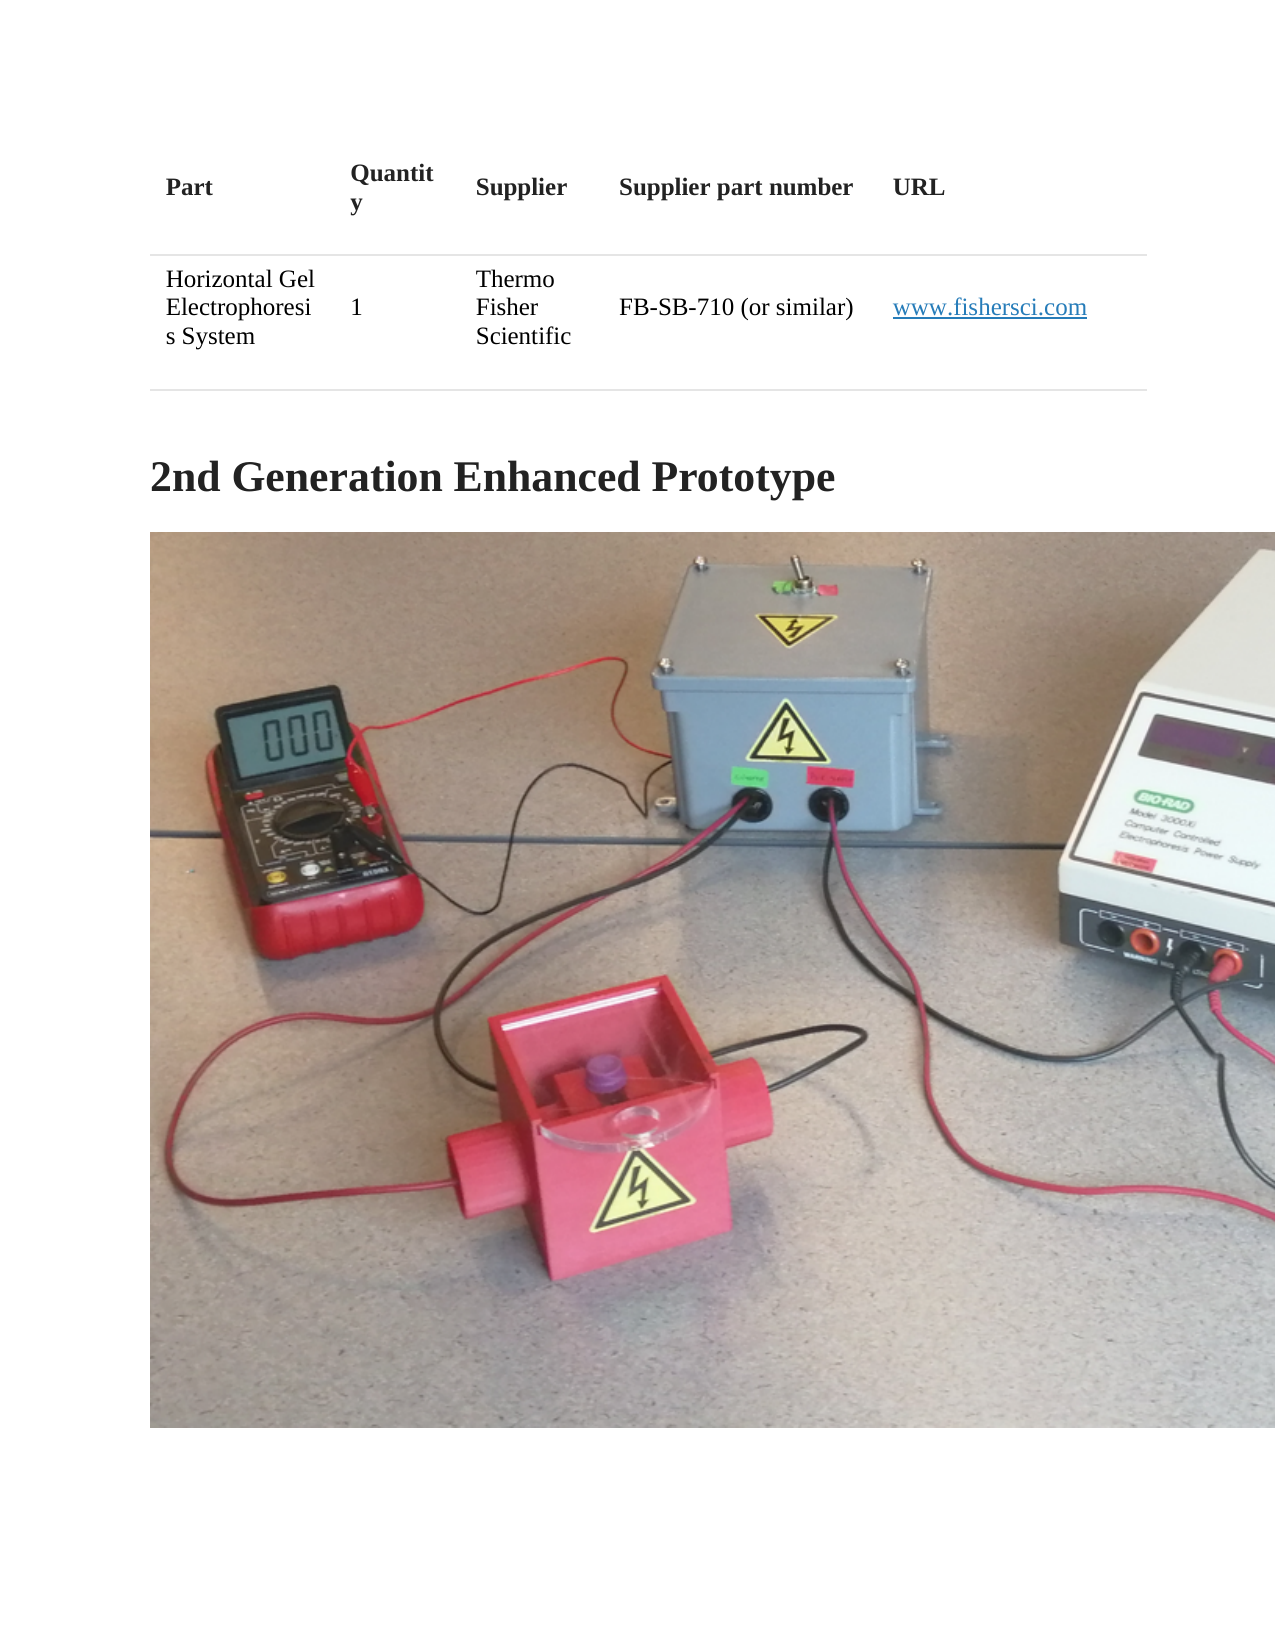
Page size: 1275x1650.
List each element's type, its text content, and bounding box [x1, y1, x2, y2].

table_header Supplier part number [603, 150, 877, 254]
picture [150, 532, 1275, 1428]
table_cell FB-SB-710 (or similar) [603, 256, 877, 389]
table_cell Thermo Fisher Scientific [460, 256, 603, 389]
text 2nd Generation Enhanced Prototype [150, 451, 1125, 501]
table_cell Horizontal Gel Electrophoresis System [150, 256, 334, 389]
table_header Supplier [460, 150, 603, 254]
table_header Quantity [335, 150, 460, 254]
table_cell 1 [335, 256, 460, 389]
table_header URL [877, 150, 1147, 254]
table_header Part [150, 150, 334, 254]
table_cell www.fishersci.com [877, 256, 1147, 389]
